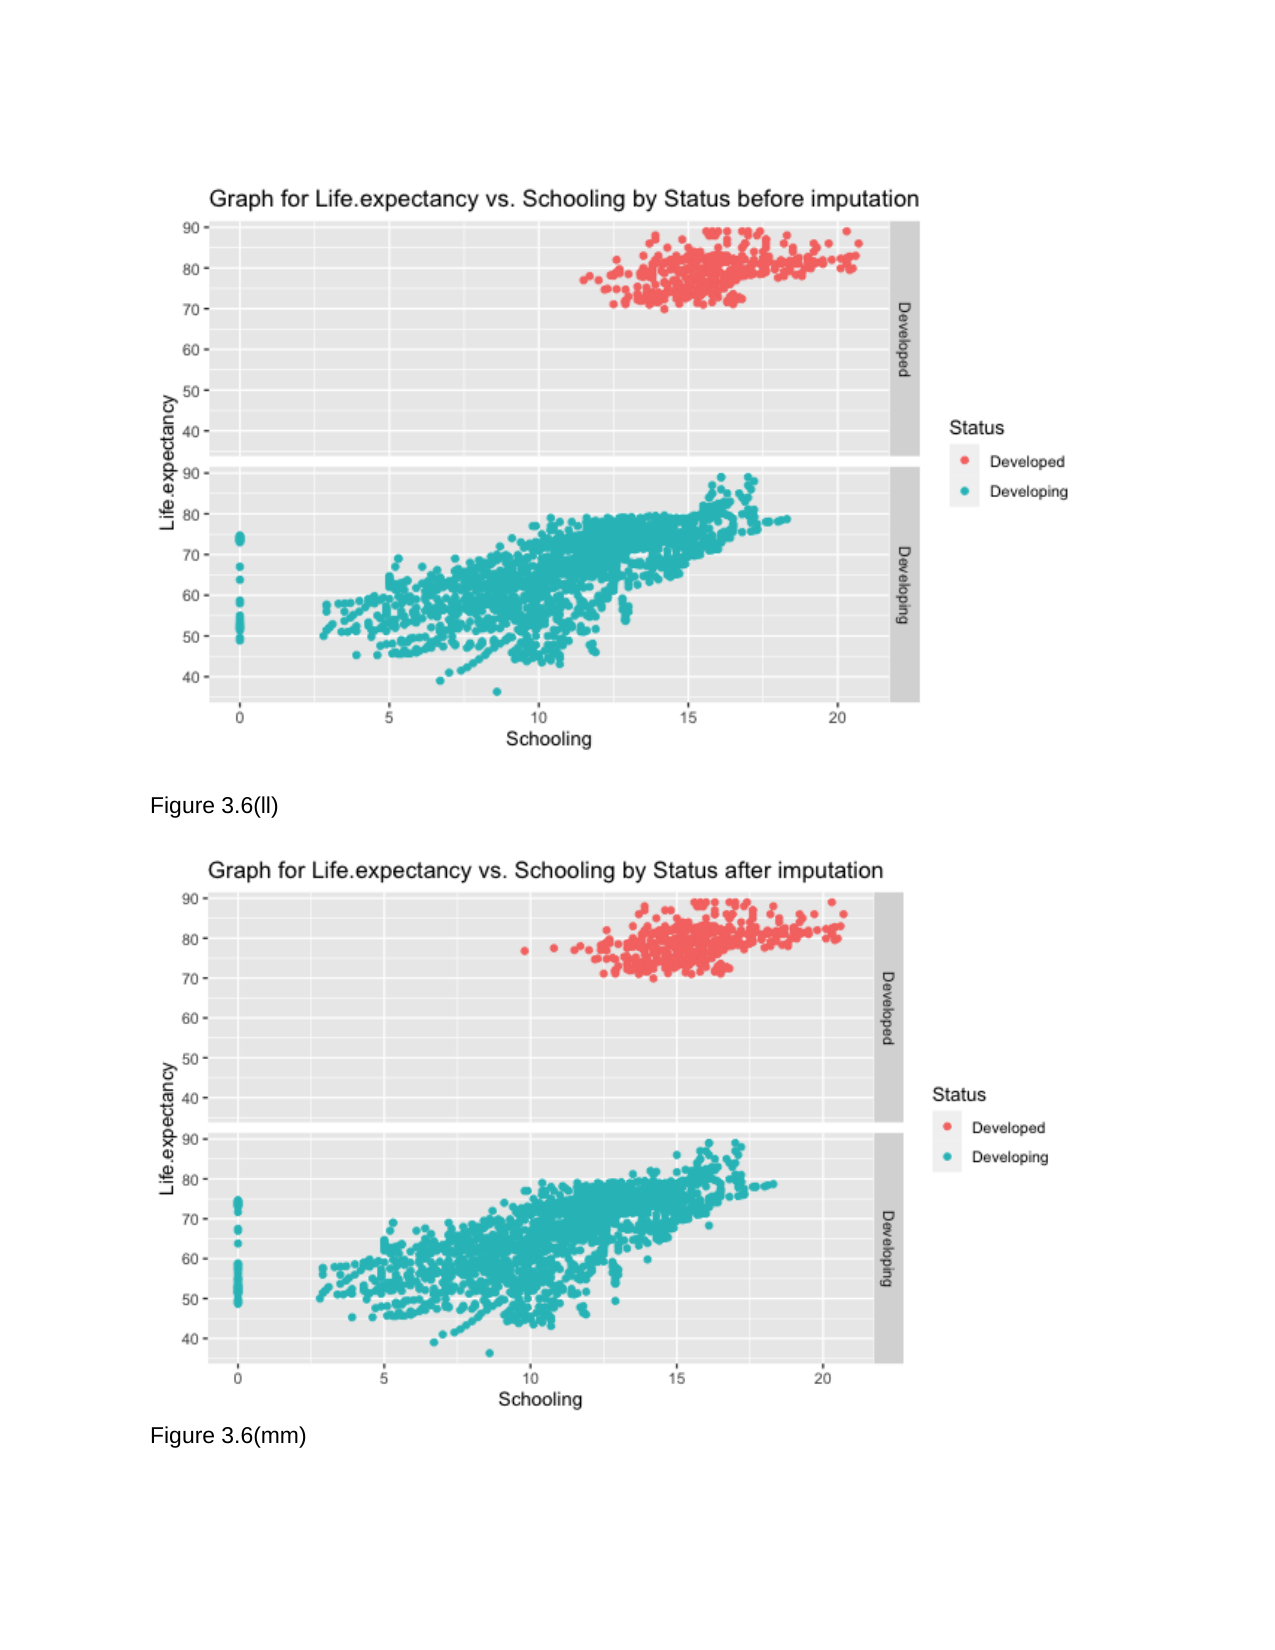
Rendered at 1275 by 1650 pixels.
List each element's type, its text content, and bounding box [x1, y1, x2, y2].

text Figure 3.6(mm) [150, 1422, 1125, 1448]
picture [150, 852, 1067, 1419]
picture [150, 180, 1087, 759]
text Figure 3.6(ll) [150, 792, 1125, 819]
